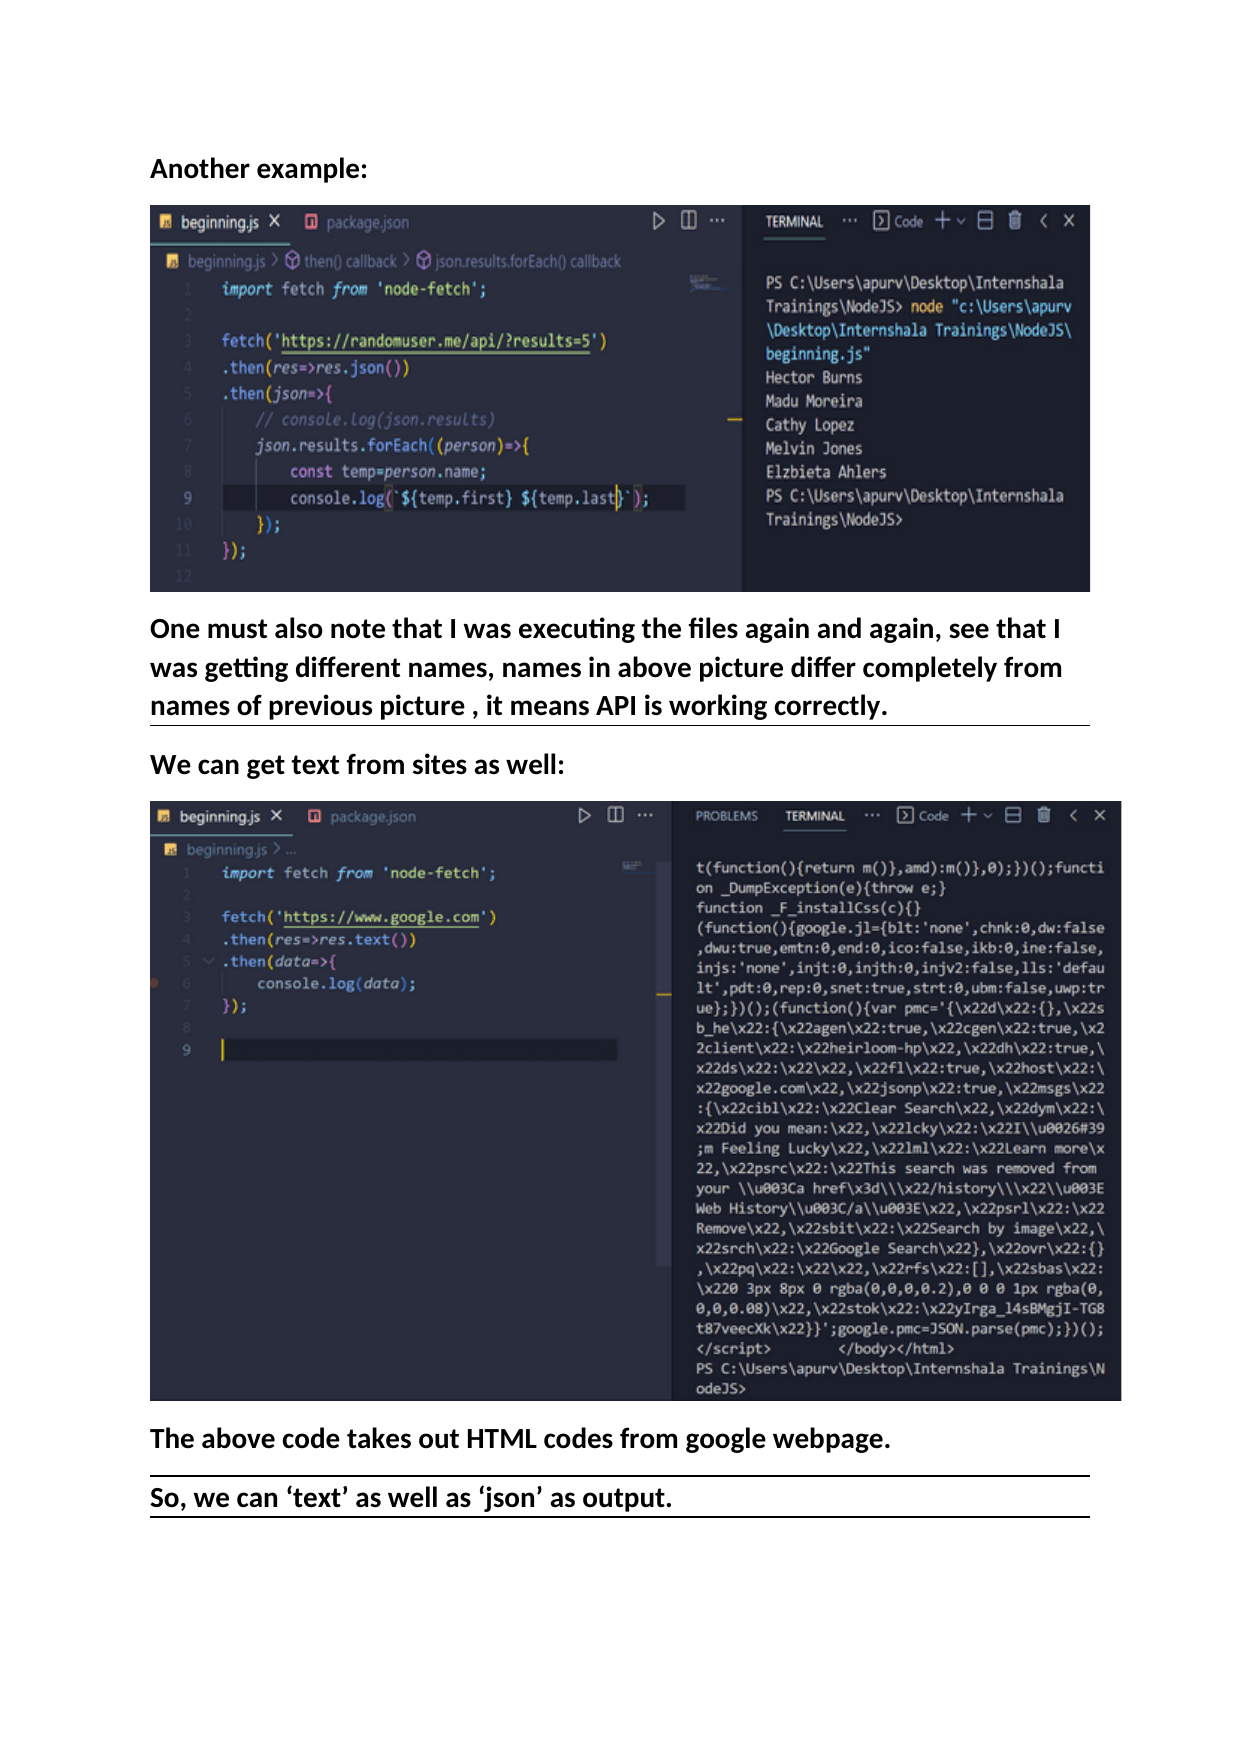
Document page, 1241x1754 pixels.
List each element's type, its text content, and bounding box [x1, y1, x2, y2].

text The above code takes out HTML codes from google webpage. [150, 1420, 1090, 1456]
text We can get text from sites as well: [150, 746, 1090, 782]
text Another example: [150, 150, 1090, 186]
text So, we can ‘text’ as well as ‘json’ as output. [150, 1477, 1090, 1516]
picture [150, 205, 1091, 592]
picture [150, 801, 1122, 1401]
text One must also note that I was executing the files again and again, see that I was getting different names, names in above picture differ completely from names of previous picture , it means API is working correctly. [150, 610, 1090, 725]
